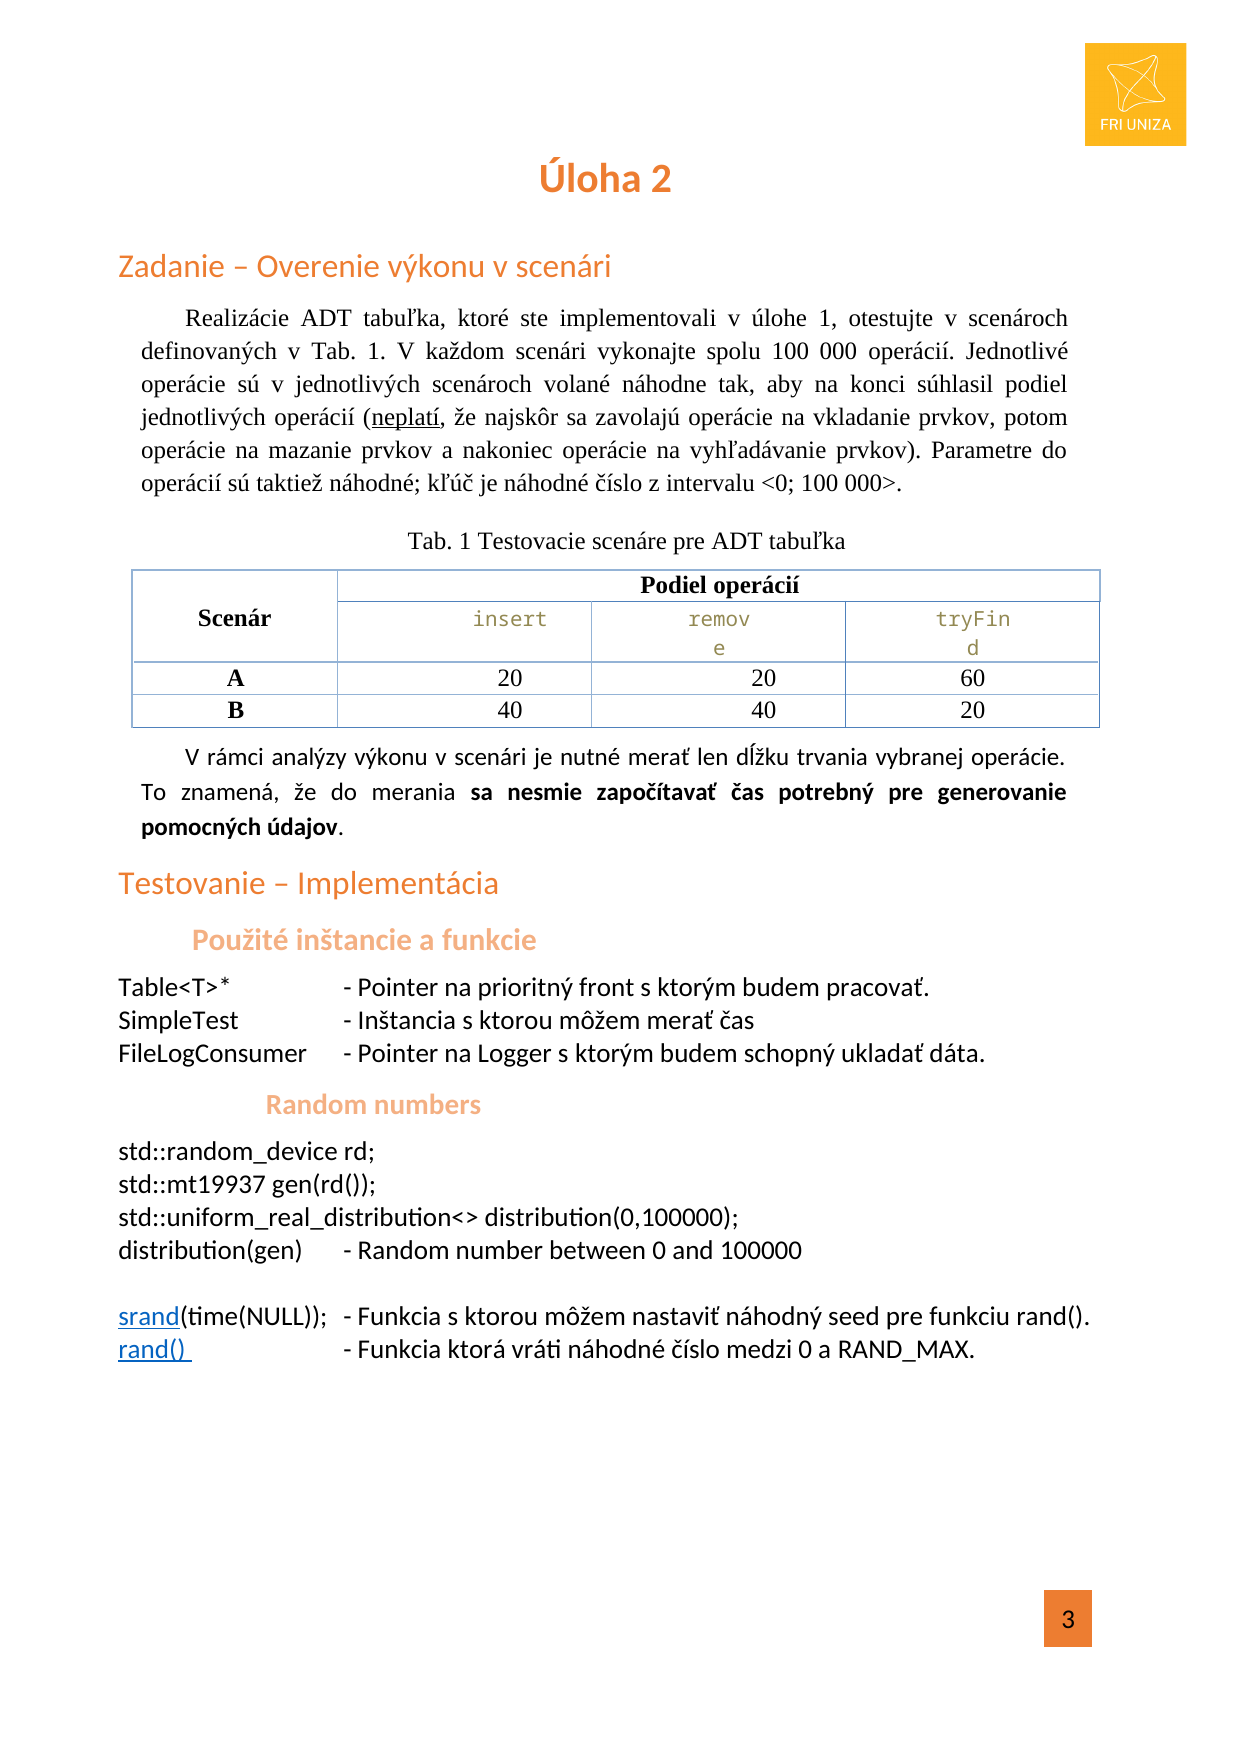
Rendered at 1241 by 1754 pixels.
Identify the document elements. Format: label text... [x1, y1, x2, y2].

table_header Podiel operácií [338, 571, 1099, 601]
subtitle Použité inštancie a funkcie [192, 920, 1092, 958]
text std::mt19937 gen(rd()); [118, 1167, 1092, 1200]
table_cell tryFind [846, 602, 1099, 661]
table_cell 60 [846, 661, 1099, 694]
subtitle Úloha 2 [118, 152, 1092, 203]
text rand() - Funkcia ktorá vráti náhodné číslo medzi 0 a RAND_MAX. [118, 1332, 1092, 1365]
table_cell 20 [846, 694, 1099, 727]
table_cell 20 [338, 663, 591, 694]
text Tab. 1 Testovacie scenáre pre ADT tabuľka [276, 526, 977, 555]
table_header Scenár [133, 571, 337, 661]
subtitle Testovanie – Implementácia [118, 862, 1092, 903]
text V rámci analýzy výkonu v scenári je nutné merať len dĺžku trvania vybranej operácie. To znamená, že do merania sa nesmie započítavať čas potrebný pre generovanie pomocných údajov. [141, 741, 1068, 841]
text std::random_device rd; [118, 1134, 1092, 1167]
table_cell 40 [338, 695, 591, 727]
subtitle Random numbers [266, 1086, 1092, 1122]
table_cell 40 [592, 695, 845, 727]
text SimpleTest - Inštancia s ktorou môžem merať čas [118, 1003, 1092, 1036]
table_cell B [133, 695, 337, 727]
text std::uniform_real_distribution<> distribution(0,100000); [118, 1200, 1092, 1233]
table_cell 20 [592, 663, 845, 694]
text FileLogConsumer - Pointer na Logger s ktorým budem schopný ukladať dáta. [118, 1036, 1092, 1069]
text distribution(gen) - Random number between 0 and 100000 [118, 1233, 1092, 1266]
subtitle Zadanie – Overenie výkonu v scenári [118, 245, 1092, 286]
text Table<T>* - Pointer na prioritný front s ktorým budem pracovať. [118, 970, 1092, 1003]
table_cell insert [338, 602, 591, 661]
table_cell A [133, 663, 337, 694]
table_cell remove [592, 602, 845, 661]
text Realizácie ADT tabuľka, ktoré ste implementovali v úlohe 1, otestujte v scenároch definovaných v Tab. 1. V každom scenári vykonajte spolu 100 000 operácií. Jednotlivé operácie sú v jednotlivých scenároch volané náhodne tak, aby na konci súhlasil podiel jednotlivých operácií (neplatí, že najskôr sa zavolajú operácie na vkladanie prvkov, potom operácie na mazanie prvkov a nakoniec operácie na vyhľadávanie prvkov). Parametre do operácií sú taktiež náhodné; kľúč je náhodné číslo z intervalu <0; 100 000>. [141, 303, 1068, 497]
picture [1085, 43, 1187, 146]
text srand(time(NULL)); - Funkcia s ktorou môžem nastaviť náhodný seed pre funkciu rand(). [118, 1299, 1092, 1332]
